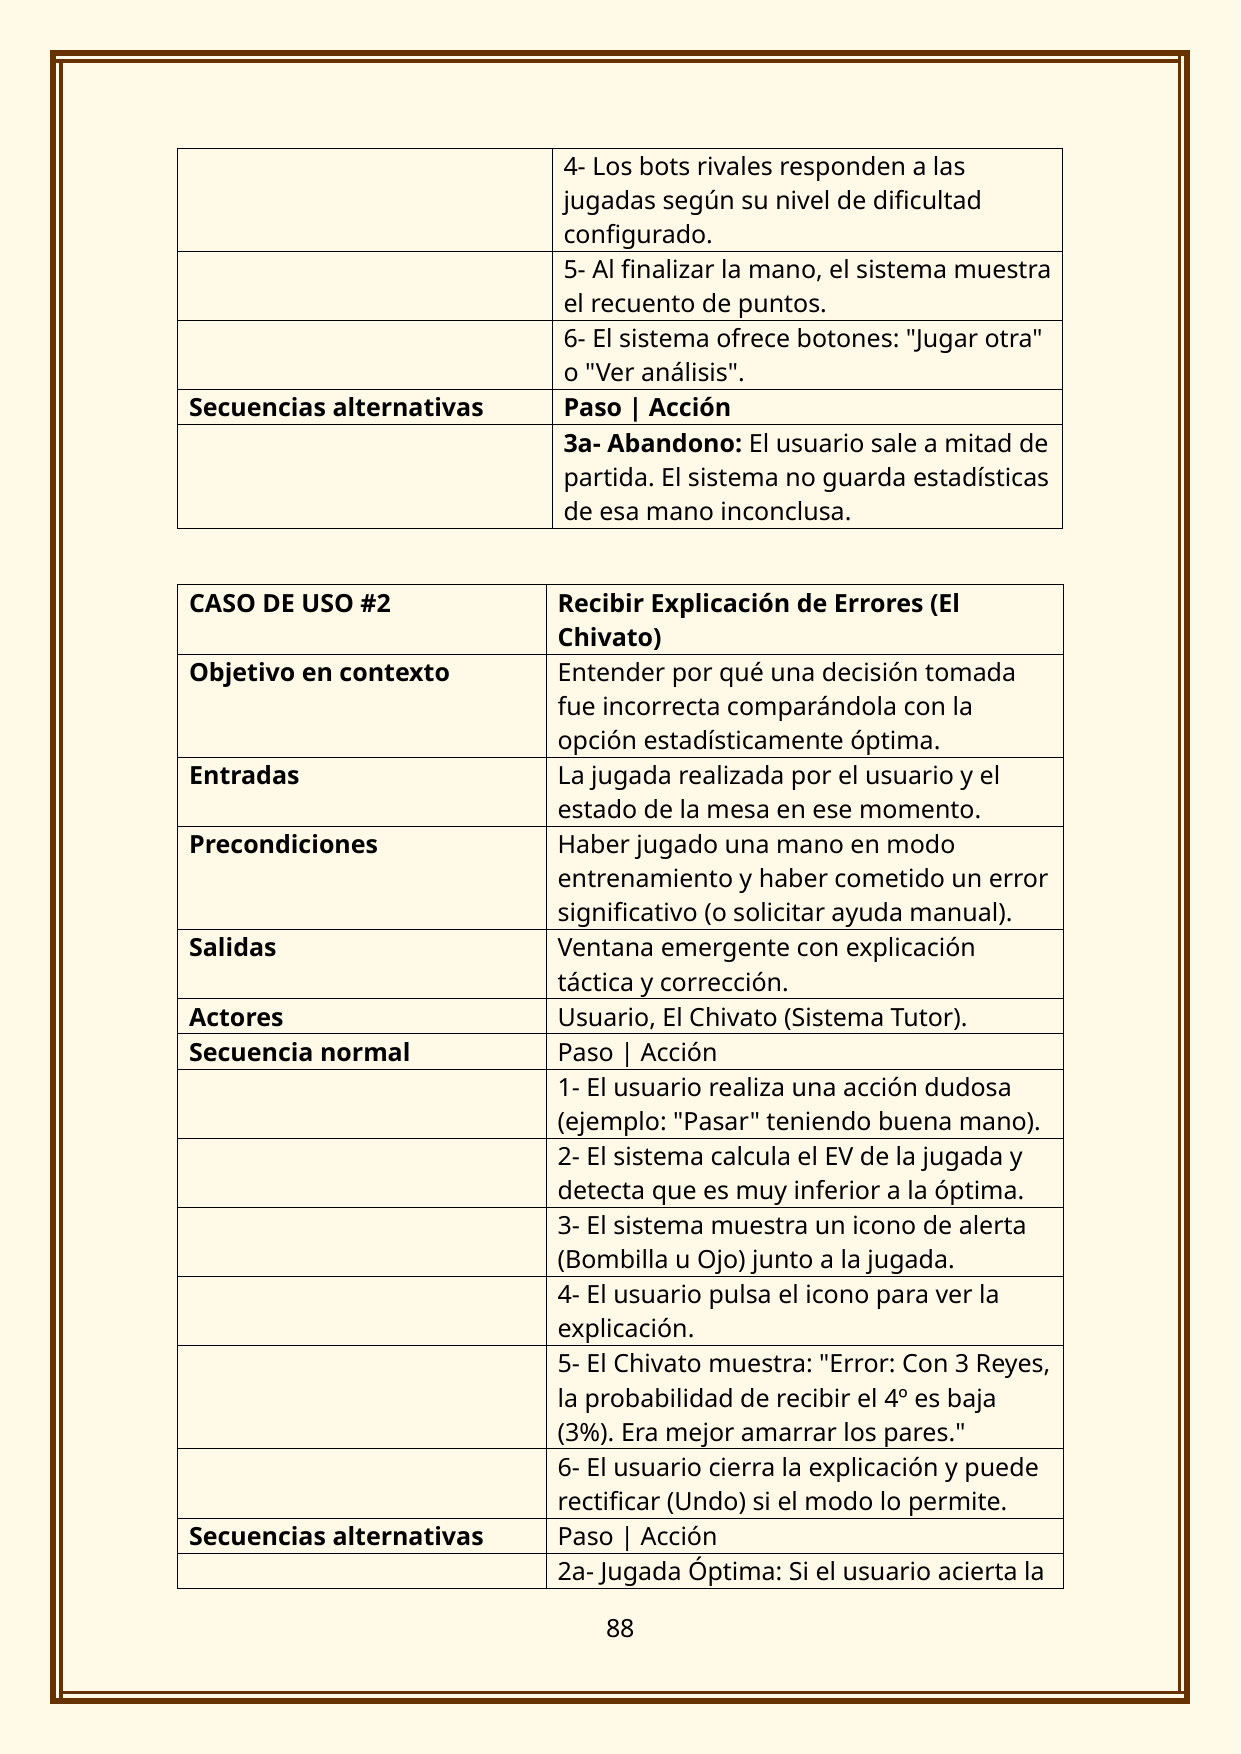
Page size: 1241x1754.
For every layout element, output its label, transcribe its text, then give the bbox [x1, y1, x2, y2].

table_cell [178, 1139, 546, 1207]
table_header Recibir Explicación de Errores (El Chivato) [547, 585, 1063, 653]
table_cell [178, 1554, 546, 1588]
table_cell Usuario, El Chivato (Sistema Tutor). [547, 999, 1063, 1033]
table_cell [178, 1070, 546, 1138]
table_cell 2- El sistema calcula el EV de la jugada y detecta que es muy inferior a la óptima. [547, 1139, 1063, 1207]
table_cell Precondiciones [178, 827, 546, 929]
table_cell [547, 1554, 1063, 1588]
table_cell Actores [178, 999, 546, 1033]
table_cell Haber jugado una mano en modo entrenamiento y haber cometido un error significativo (o solicitar ayuda manual). [547, 827, 1063, 929]
table_cell [178, 1208, 546, 1276]
table_cell [178, 1277, 546, 1345]
table_cell 5- Al finalizar la mano, el sistema muestra el recuento de puntos. [553, 252, 1062, 320]
table_cell Salidas [178, 930, 546, 998]
table_cell 6- El sistema ofrece botones: "Jugar otra" o "Ver análisis". [553, 321, 1062, 389]
table_cell Secuencia normal [178, 1034, 546, 1068]
table_cell 3- El sistema muestra un icono de alerta (Bombilla u Ojo) junto a la jugada. [547, 1208, 1063, 1276]
table_cell [178, 149, 552, 251]
table_cell 3a- Abandono: El usuario sale a mitad de partida. El sistema no guarda estadísticas de esa mano inconclusa. [553, 425, 1062, 527]
table_cell 6- El usuario cierra la explicación y puede rectificar (Undo) si el modo lo permite. [547, 1449, 1063, 1517]
table_cell Entender por qué una decisión tomada fue incorrecta comparándola con la opción estadísticamente óptima. [547, 655, 1063, 757]
table_cell 1- El usuario realiza una acción dudosa (ejemplo: "Pasar" teniendo buena mano). [547, 1070, 1063, 1138]
table_cell Secuencias alternativas [178, 390, 552, 424]
table_cell Secuencias alternativas [178, 1519, 546, 1553]
table_cell [178, 252, 552, 320]
table_cell Entradas [178, 758, 546, 826]
table_cell Ventana emergente con explicación táctica y corrección. [547, 930, 1063, 998]
table_cell [178, 1449, 546, 1517]
table_cell 5- El Chivato muestra: "Error: Con 3 Reyes, la probabilidad de recibir el 4º es baja (3%). Era mejor amarrar los pares." [547, 1346, 1063, 1448]
table_cell Paso | Acción [547, 1519, 1063, 1553]
table_cell Objetivo en contexto [178, 655, 546, 757]
table_cell [178, 425, 552, 527]
table_cell La jugada realizada por el usuario y el estado de la mesa en ese momento. [547, 758, 1063, 826]
table_cell 4- Los bots rivales responden a las jugadas según su nivel de dificultad configurado. [553, 149, 1062, 251]
table_cell Paso | Acción [547, 1034, 1063, 1068]
table_cell 4- El usuario pulsa el icono para ver la explicación. [547, 1277, 1063, 1345]
table_cell [178, 321, 552, 389]
table_cell [178, 1346, 546, 1448]
table_cell Paso | Acción [553, 390, 1062, 424]
table_header CASO DE USO #2 [178, 585, 546, 653]
